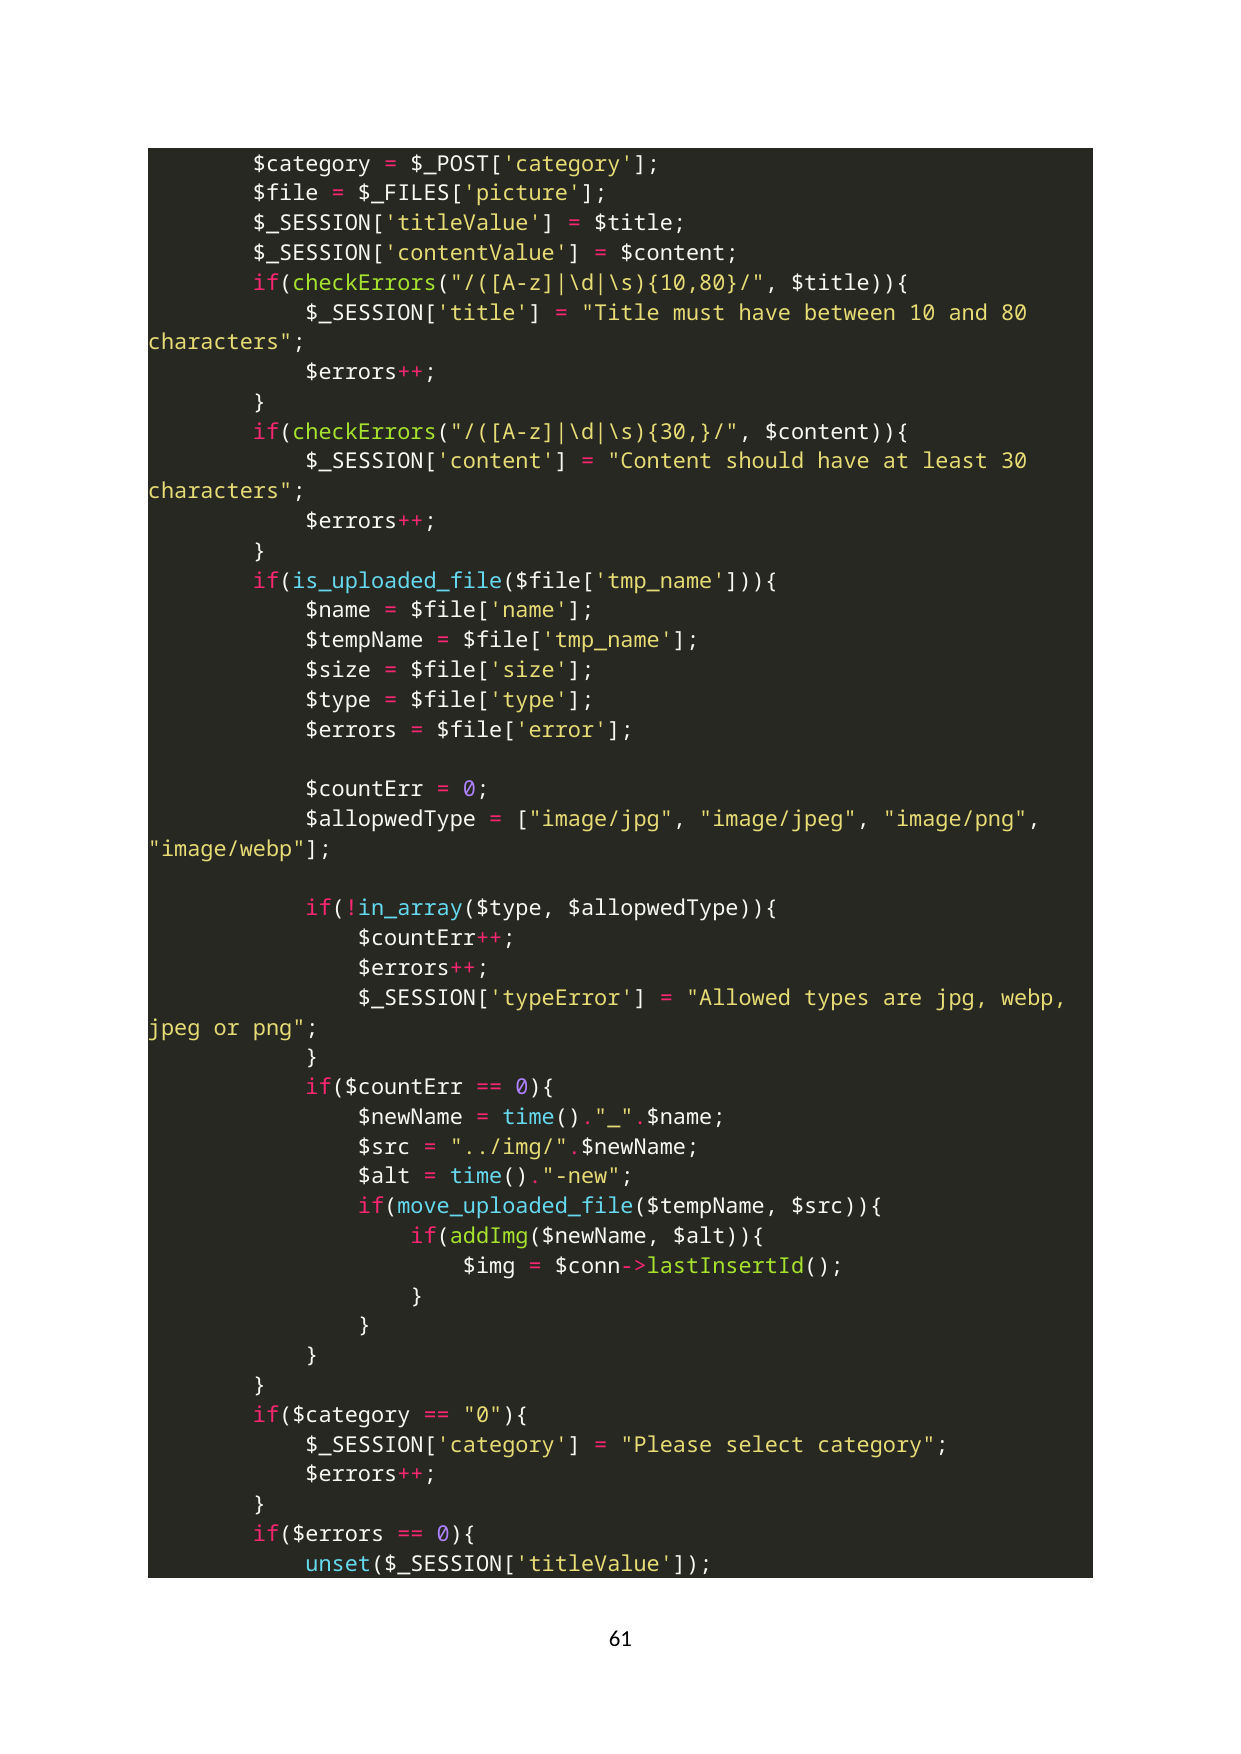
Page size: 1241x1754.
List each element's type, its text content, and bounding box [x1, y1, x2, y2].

text $newName = time()."_".$name; [148, 1101, 1093, 1131]
text if(checkErrors("/([A-z]|\d|\s){30,}/", $content)){ [148, 416, 1093, 446]
text $category = $_POST['category']; [148, 148, 1093, 177]
text $errors++; [148, 505, 1093, 535]
text if(!in_array($type, $allopwedType)){ [148, 892, 1093, 922]
text if(is_uploaded_file($file['tmp_name'])){ [148, 565, 1093, 594]
text if($category == "0"){ [148, 1399, 1093, 1429]
text } [148, 535, 1093, 565]
text $img = $conn->lastInsertId(); [148, 1250, 1093, 1280]
text if(addImg($newName, $alt)){ [148, 1220, 1093, 1250]
text } [148, 1488, 1093, 1518]
text $_SESSION['category'] = "Please select category"; [148, 1429, 1093, 1458]
text } [148, 1369, 1093, 1399]
text $_SESSION['content'] = "Content should have at least 30 characters"; [148, 446, 1093, 505]
text if($errors == 0){ [148, 1518, 1093, 1548]
text } [148, 386, 1093, 416]
text $file = $_FILES['picture']; [148, 177, 1093, 207]
text $tempName = $file['tmp_name']; [148, 624, 1093, 654]
text $countErr = 0; [148, 773, 1093, 803]
text $countErr++; [148, 922, 1093, 952]
text $size = $file['size']; [148, 654, 1093, 684]
text $alt = time()."-new"; [148, 1161, 1093, 1190]
text unset($_SESSION['titleValue']); [148, 1548, 1093, 1578]
text $_SESSION['title'] = "Title must have between 10 and 80 characters"; [148, 297, 1093, 356]
text if($countErr == 0){ [148, 1071, 1093, 1101]
text } [148, 1280, 1093, 1309]
text $_SESSION['titleValue'] = $title; [148, 207, 1093, 237]
text } [148, 1041, 1093, 1071]
text $errors++; [148, 1458, 1093, 1488]
text } [148, 1309, 1093, 1339]
text $_SESSION['contentValue'] = $content; [148, 237, 1093, 267]
text $name = $file['name']; [148, 594, 1093, 624]
text if(checkErrors("/([A-z]|\d|\s){10,80}/", $title)){ [148, 267, 1093, 297]
text $errors = $file['error']; [148, 714, 1093, 743]
text $errors++; [148, 952, 1093, 982]
text $errors++; [148, 356, 1093, 386]
text } [148, 1339, 1093, 1369]
text $_SESSION['typeError'] = "Allowed types are jpg, webp, jpeg or png"; [148, 982, 1093, 1041]
text $allopwedType = ["image/jpg", "image/jpeg", "image/png", "image/webp"]; [148, 803, 1093, 863]
text $src = "../img/".$newName; [148, 1131, 1093, 1161]
text $type = $file['type']; [148, 684, 1093, 714]
text if(move_uploaded_file($tempName, $src)){ [148, 1190, 1093, 1220]
